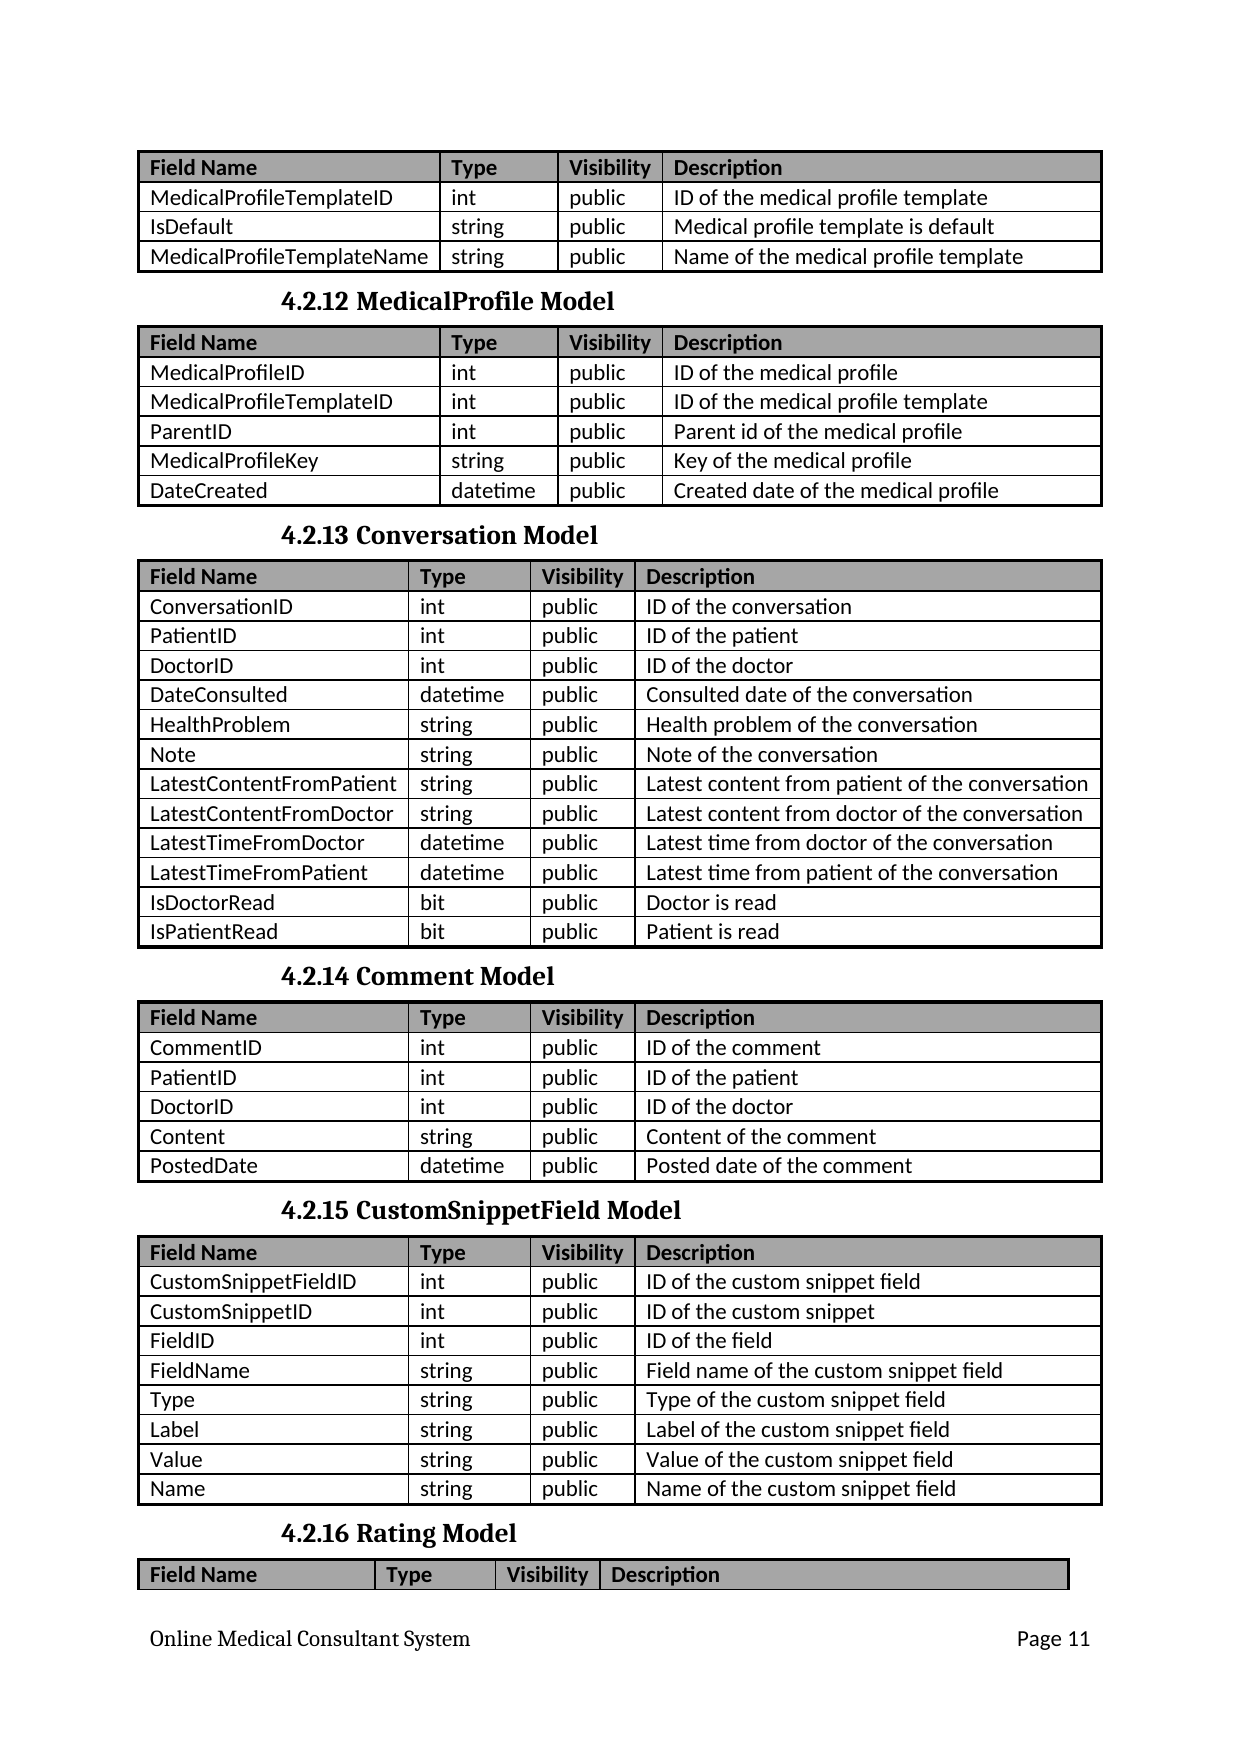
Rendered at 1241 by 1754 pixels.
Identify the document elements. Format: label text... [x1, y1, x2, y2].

table_header Visibility [531, 1238, 634, 1266]
table_header Description [636, 562, 1100, 590]
table_cell string [441, 212, 557, 240]
table_cell public [531, 1327, 634, 1354]
table_cell FieldID [140, 1327, 408, 1354]
table_cell public [531, 651, 634, 679]
subtitle Conversation Model [281, 520, 1090, 551]
table_cell public [531, 770, 634, 797]
table_cell ID of the custom snippet field [636, 1267, 1100, 1295]
table_cell CustomSnippetID [140, 1297, 408, 1325]
table_header Type [441, 328, 557, 356]
table_cell public [531, 1415, 634, 1443]
table_cell int [409, 1297, 530, 1325]
subtitle CustomSnippetField Model [281, 1195, 1090, 1226]
table_cell int [409, 1063, 530, 1091]
table_cell Created date of the medical profile [663, 476, 1100, 504]
table_cell LatestContentFromPatient [140, 770, 408, 797]
table_cell bit [409, 888, 530, 916]
table_header Description [636, 1238, 1100, 1266]
table_cell int [409, 1033, 530, 1061]
table_cell string [441, 447, 557, 474]
table_cell LatestContentFromDoctor [140, 799, 408, 827]
table_cell string [409, 770, 530, 797]
table_cell MedicalProfileTemplateID [140, 387, 439, 415]
table_cell string [409, 1475, 530, 1502]
table_cell Name of the custom snippet field [636, 1475, 1100, 1502]
table_cell MedicalProfileTemplateID [140, 183, 439, 211]
subtitle Rating Model [281, 1518, 1090, 1549]
table_cell int [409, 622, 530, 649]
table_cell ID of the comment [636, 1033, 1100, 1061]
table_cell Health problem of the conversation [636, 710, 1100, 738]
table_cell public [531, 1297, 634, 1325]
subtitle Comment Model [281, 961, 1090, 992]
table_cell public [559, 358, 662, 386]
table_cell ID of the patient [636, 1063, 1100, 1091]
table_header Visibility [531, 562, 634, 590]
table_cell datetime [441, 476, 557, 504]
table_cell public [531, 740, 634, 768]
table_cell LatestTimeFromDoctor [140, 829, 408, 857]
table_cell IsDoctorRead [140, 888, 408, 916]
table_cell PatientID [140, 622, 408, 649]
table_cell HealthProblem [140, 710, 408, 738]
table_cell string [409, 710, 530, 738]
table_cell ID of the medical profile template [663, 387, 1100, 415]
table_cell public [531, 1445, 634, 1473]
table_cell public [531, 1152, 634, 1179]
table_cell Label [140, 1415, 408, 1443]
table_cell datetime [409, 829, 530, 857]
table_cell string [409, 1122, 530, 1150]
table_cell Posted date of the comment [636, 1152, 1100, 1179]
table_header Type [409, 562, 530, 590]
table_cell Parent id of the medical profile [663, 417, 1100, 445]
table_cell int [441, 183, 557, 211]
table_cell MedicalProfileTemplateName [140, 242, 439, 270]
table_cell public [531, 1267, 634, 1295]
table_cell public [531, 681, 634, 709]
table_cell PostedDate [140, 1152, 408, 1179]
table_cell string [409, 1415, 530, 1443]
table_header Field Name [140, 1004, 408, 1032]
table_cell ConversationID [140, 592, 408, 620]
table_cell Value [140, 1445, 408, 1473]
table_cell CommentID [140, 1033, 408, 1061]
table_cell public [559, 387, 662, 415]
table_cell Name of the medical profile template [663, 242, 1100, 270]
table_cell DoctorID [140, 651, 408, 679]
table_cell Latest content from patient of the conversation [636, 770, 1100, 797]
table_cell string [409, 1386, 530, 1414]
table_header Description [663, 328, 1100, 356]
table_cell DoctorID [140, 1092, 408, 1120]
table_header Field Name [140, 328, 439, 356]
table_cell Doctor is read [636, 888, 1100, 916]
table_cell ParentID [140, 417, 439, 445]
table_cell public [531, 1356, 634, 1384]
table_cell DateConsulted [140, 681, 408, 709]
table_cell ID of the conversation [636, 592, 1100, 620]
table_cell Content of the comment [636, 1122, 1100, 1150]
table_cell ID of the custom snippet [636, 1297, 1100, 1325]
table_cell ID of the medical profile [663, 358, 1100, 386]
table_cell ID of the patient [636, 622, 1100, 649]
table_header Type [409, 1004, 530, 1032]
table_cell datetime [409, 681, 530, 709]
table_header Field Name [140, 562, 408, 590]
table_cell public [531, 888, 634, 916]
table_header Field Name [140, 1561, 374, 1589]
table_cell int [409, 651, 530, 679]
table_cell public [531, 1092, 634, 1120]
table_cell MedicalProfileKey [140, 447, 439, 474]
table_cell ID of the doctor [636, 651, 1100, 679]
table_cell public [559, 183, 662, 211]
table_cell string [409, 1445, 530, 1473]
table_cell Latest content from doctor of the conversation [636, 799, 1100, 827]
table_cell Note of the conversation [636, 740, 1100, 768]
table_cell Label of the custom snippet field [636, 1415, 1100, 1443]
table_cell public [531, 1033, 634, 1061]
table_cell int [409, 592, 530, 620]
table_cell Field name of the custom snippet field [636, 1356, 1100, 1384]
table_cell public [559, 476, 662, 504]
table_cell string [409, 799, 530, 827]
table_cell datetime [409, 858, 530, 886]
table_cell Latest time from doctor of the conversation [636, 829, 1100, 857]
table_header Visibility [559, 153, 662, 181]
table_cell ID of the doctor [636, 1092, 1100, 1120]
table_cell int [441, 417, 557, 445]
table_cell ID of the medical profile template [663, 183, 1100, 211]
table_cell public [531, 1063, 634, 1091]
table_header Description [636, 1004, 1100, 1032]
table_cell Latest time from patient of the conversation [636, 858, 1100, 886]
table_cell public [531, 829, 634, 857]
table_cell public [531, 858, 634, 886]
table_cell public [531, 622, 634, 649]
table_cell ID of the field [636, 1327, 1100, 1354]
table_cell public [531, 592, 634, 620]
table_cell datetime [409, 1152, 530, 1179]
table_header Field Name [140, 1238, 408, 1266]
table_cell public [559, 212, 662, 240]
table_cell IsPatientRead [140, 917, 408, 945]
table_cell string [409, 740, 530, 768]
table_cell string [441, 242, 557, 270]
subtitle MedicalProfile Model [281, 286, 1090, 317]
table_header Field Name [140, 153, 439, 181]
table_cell Patient is read [636, 917, 1100, 945]
table_header Type [376, 1561, 495, 1589]
table_header Visibility [496, 1561, 599, 1589]
table_cell public [559, 447, 662, 474]
table_cell string [409, 1356, 530, 1384]
table_cell LatestTimeFromPatient [140, 858, 408, 886]
table_header Type [441, 153, 557, 181]
table_cell Type of the custom snippet field [636, 1386, 1100, 1414]
table_cell Name [140, 1475, 408, 1502]
table_cell PatientID [140, 1063, 408, 1091]
table_cell Note [140, 740, 408, 768]
table_cell Content [140, 1122, 408, 1150]
table_cell int [441, 358, 557, 386]
table_cell public [559, 417, 662, 445]
table_cell int [441, 387, 557, 415]
table_cell FieldName [140, 1356, 408, 1384]
table_header Visibility [559, 328, 662, 356]
table_cell Key of the medical profile [663, 447, 1100, 474]
table_cell MedicalProfileID [140, 358, 439, 386]
table_cell Medical profile template is default [663, 212, 1100, 240]
table_cell IsDefault [140, 212, 439, 240]
table_cell public [531, 1475, 634, 1502]
table_cell int [409, 1327, 530, 1354]
table_cell public [531, 1386, 634, 1414]
table_cell public [531, 710, 634, 738]
table_header Type [409, 1238, 530, 1266]
table_cell public [559, 242, 662, 270]
table_cell Consulted date of the conversation [636, 681, 1100, 709]
table_cell DateCreated [140, 476, 439, 504]
table_cell public [531, 799, 634, 827]
table_cell Type [140, 1386, 408, 1414]
table_header Visibility [531, 1004, 634, 1032]
table_cell int [409, 1092, 530, 1120]
table_header Description [663, 153, 1100, 181]
table_cell public [531, 917, 634, 945]
table_cell public [531, 1122, 634, 1150]
table_cell Value of the custom snippet field [636, 1445, 1100, 1473]
table_cell CustomSnippetFieldID [140, 1267, 408, 1295]
table_cell int [409, 1267, 530, 1295]
table_header Description [601, 1561, 1067, 1589]
table_cell bit [409, 917, 530, 945]
